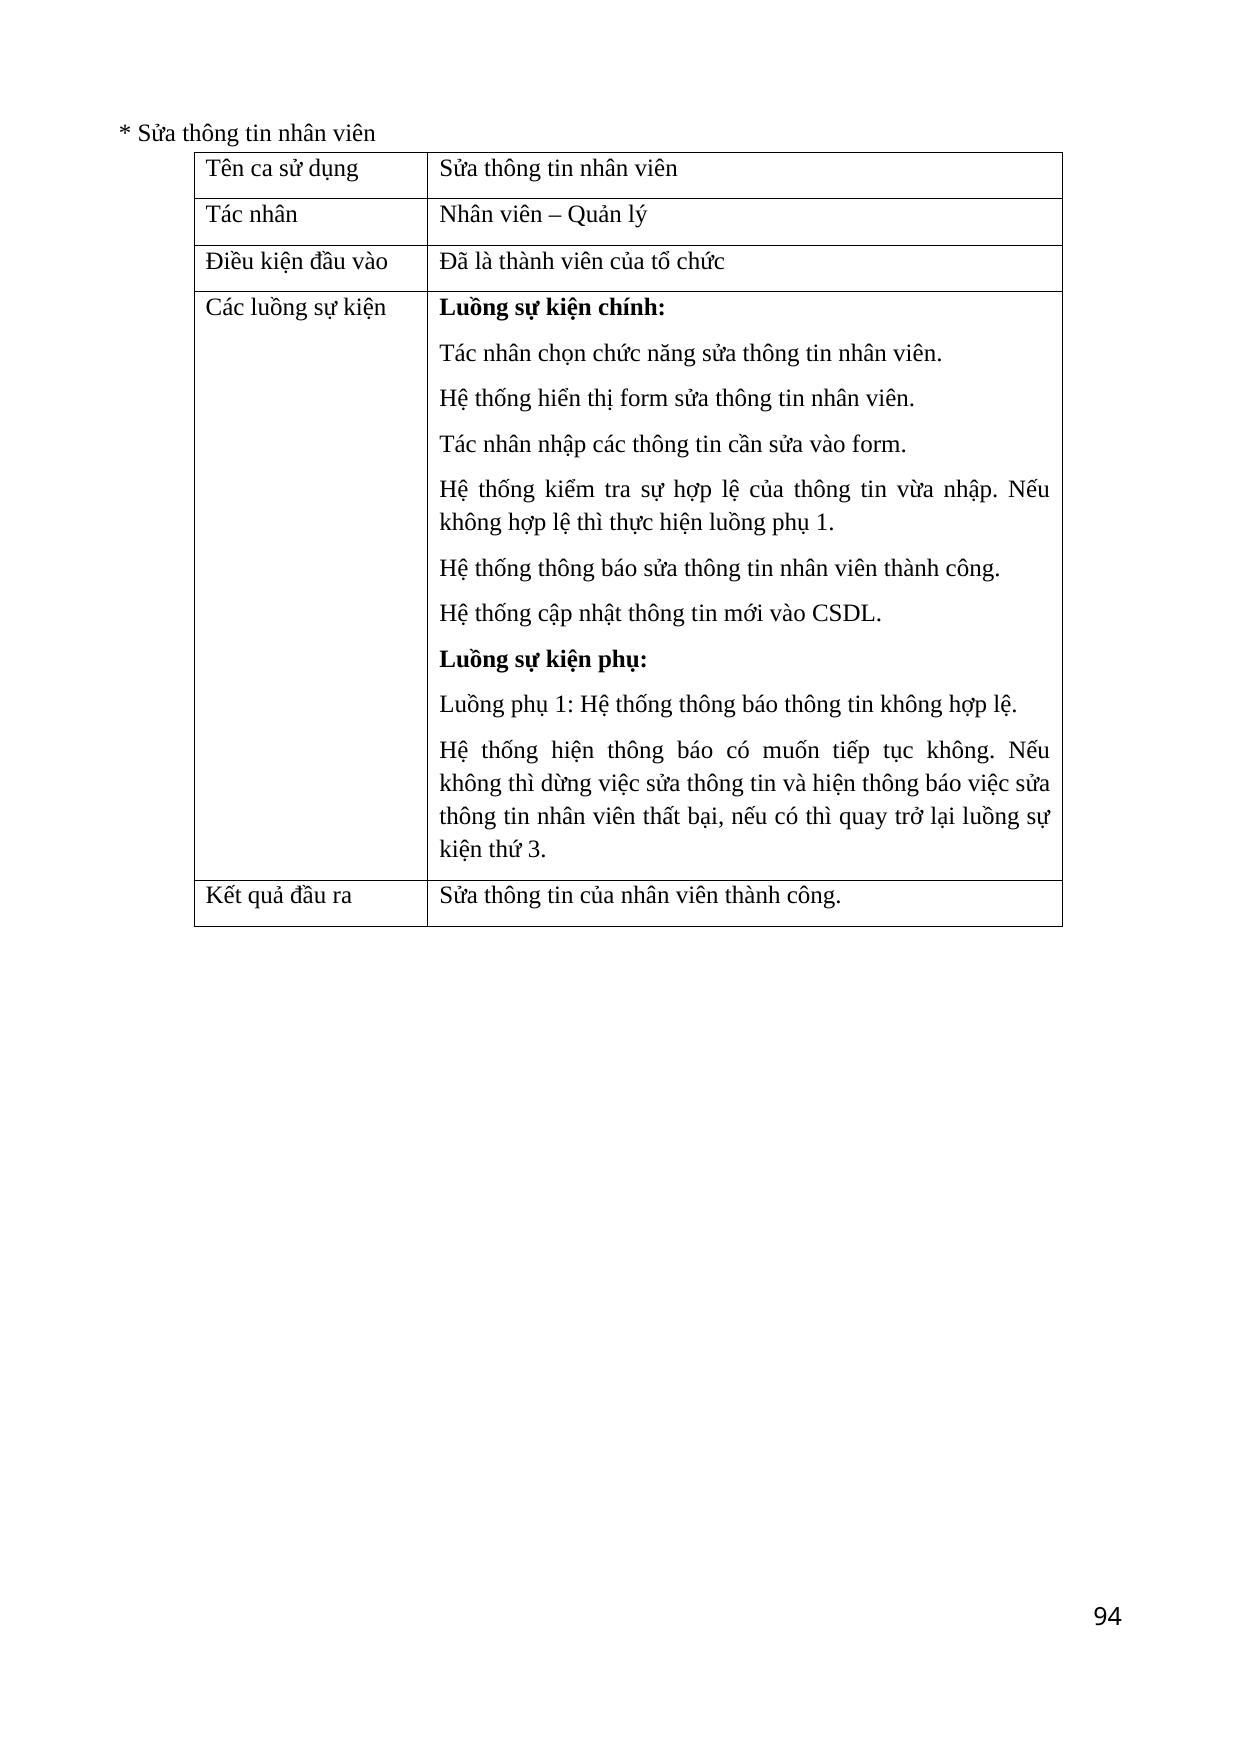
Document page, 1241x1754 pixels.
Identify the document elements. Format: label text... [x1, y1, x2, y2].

table_cell Nhân viên – Quản lý [428, 199, 1062, 245]
table_header Sửa thông tin nhân viên [428, 153, 1062, 198]
table_cell Đã là thành viên của tổ chức [428, 246, 1062, 291]
table_cell Các luồng sự kiện [195, 292, 427, 879]
table_cell Điều kiện đầu vào [195, 246, 427, 291]
table_cell Luồng sự kiện chính: Tác nhân chọn chức năng sửa thông tin nhân viên. Hệ thống hiển thị form sửa thông tin nhân viên. Tác nhân nhập các thông tin cần sửa vào form. Hệ thống kiểm tra sự hợp lệ của thông tin vừa nhập. Nếu không hợp lệ thì thực hiện luồng phụ 1. Hệ thống thông báo sửa thông tin nhân viên thành công. Hệ thống cập nhật thông tin mới vào CSDL. Luồng sự kiện phụ: Luồng phụ 1: Hệ thống thông báo thông tin không hợp lệ. Hệ thống hiện thông báo có muốn tiếp tục không. Nếu không thì dừng việc sửa thông tin và hiện thông báo việc sửa thông tin nhân viên thất bại, nếu có thì quay trở lại luồng sự kiện thứ 3. [428, 292, 1062, 879]
table_cell Tác nhân [195, 199, 427, 245]
table_header Tên ca sử dụng [195, 153, 427, 198]
table_cell Kết quả đầu ra [195, 881, 427, 926]
text * Sửa thông tin nhân viên [118, 118, 1122, 147]
table_cell Sửa thông tin của nhân viên thành công. [428, 881, 1062, 926]
